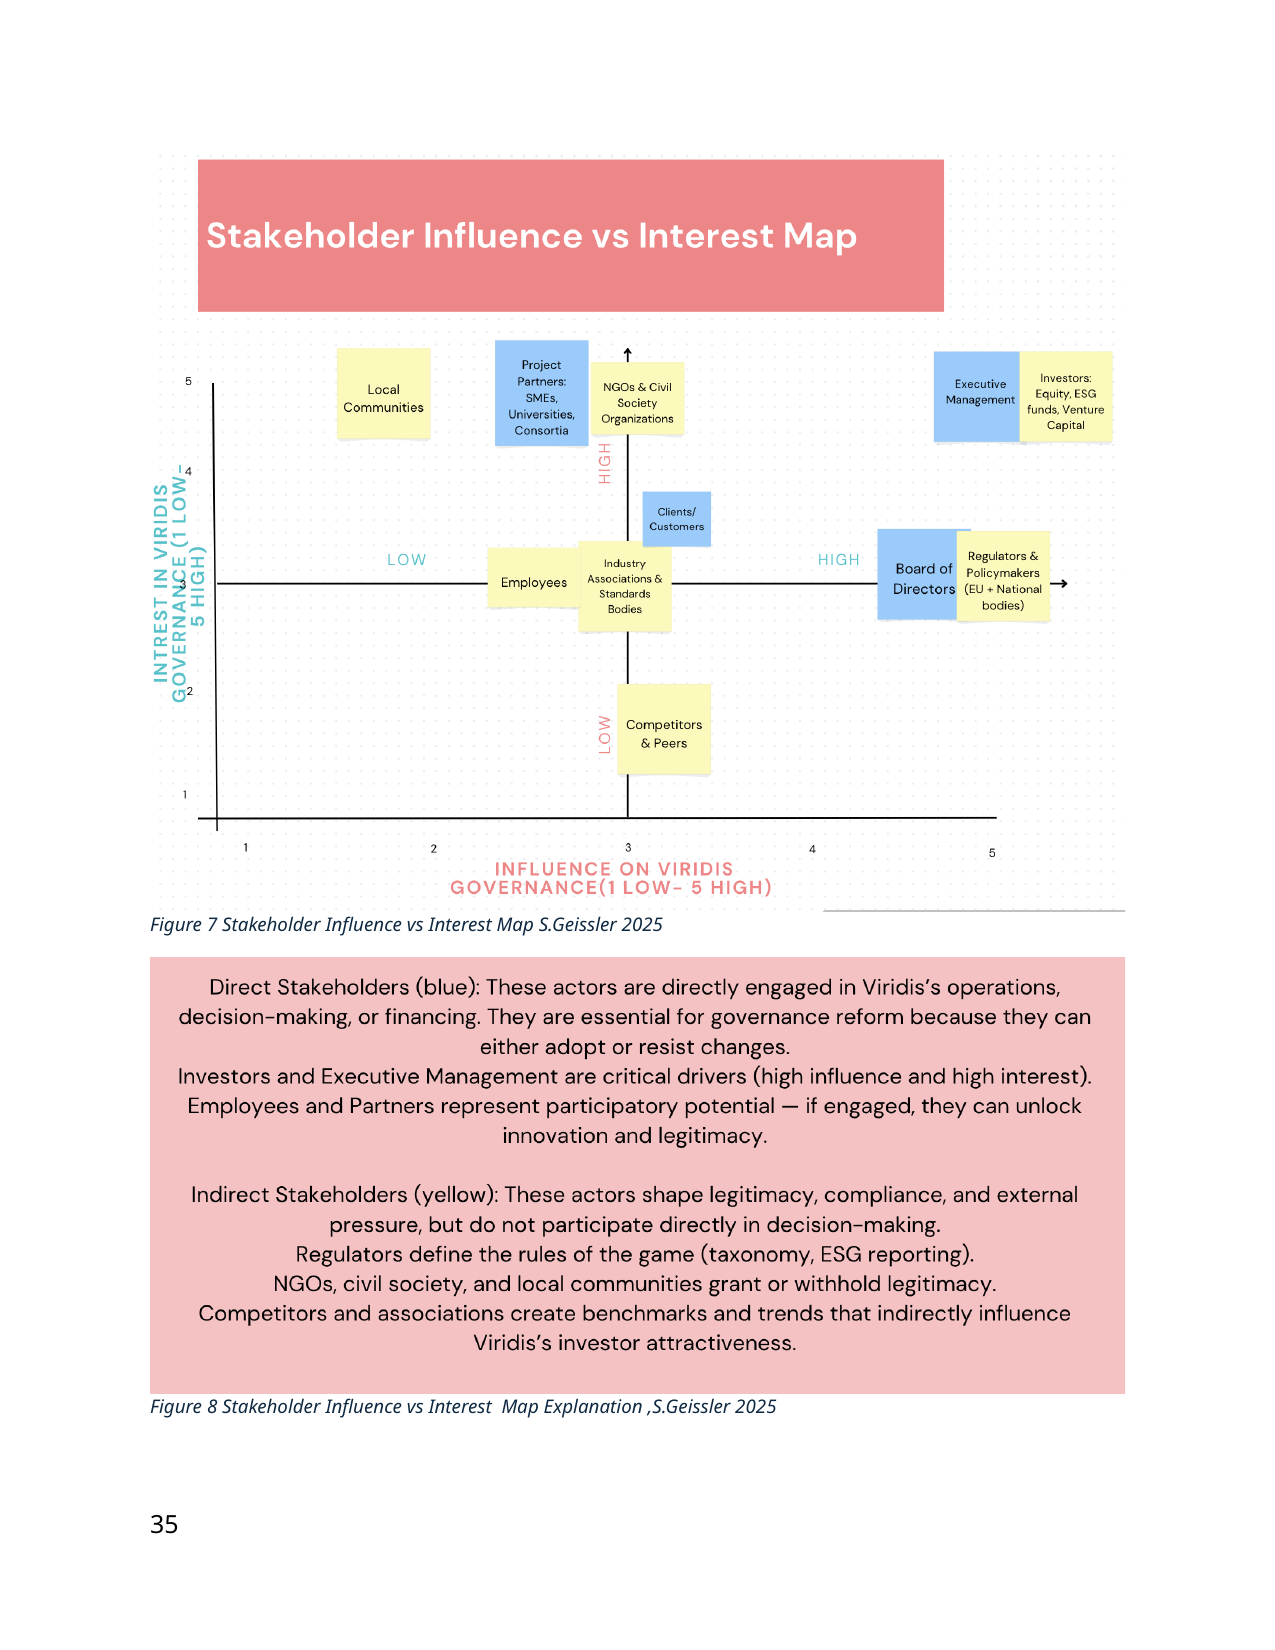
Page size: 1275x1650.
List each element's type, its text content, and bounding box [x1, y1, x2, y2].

text Figure 7 Stakeholder Influence vs Interest Map S.Geissler 2025 [150, 912, 1125, 937]
picture [150, 957, 1125, 1394]
picture [150, 150, 1125, 912]
text Figure 8 Stakeholder Influence vs Interest Map Explanation ,S.Geissler 2025 [150, 1394, 1125, 1419]
